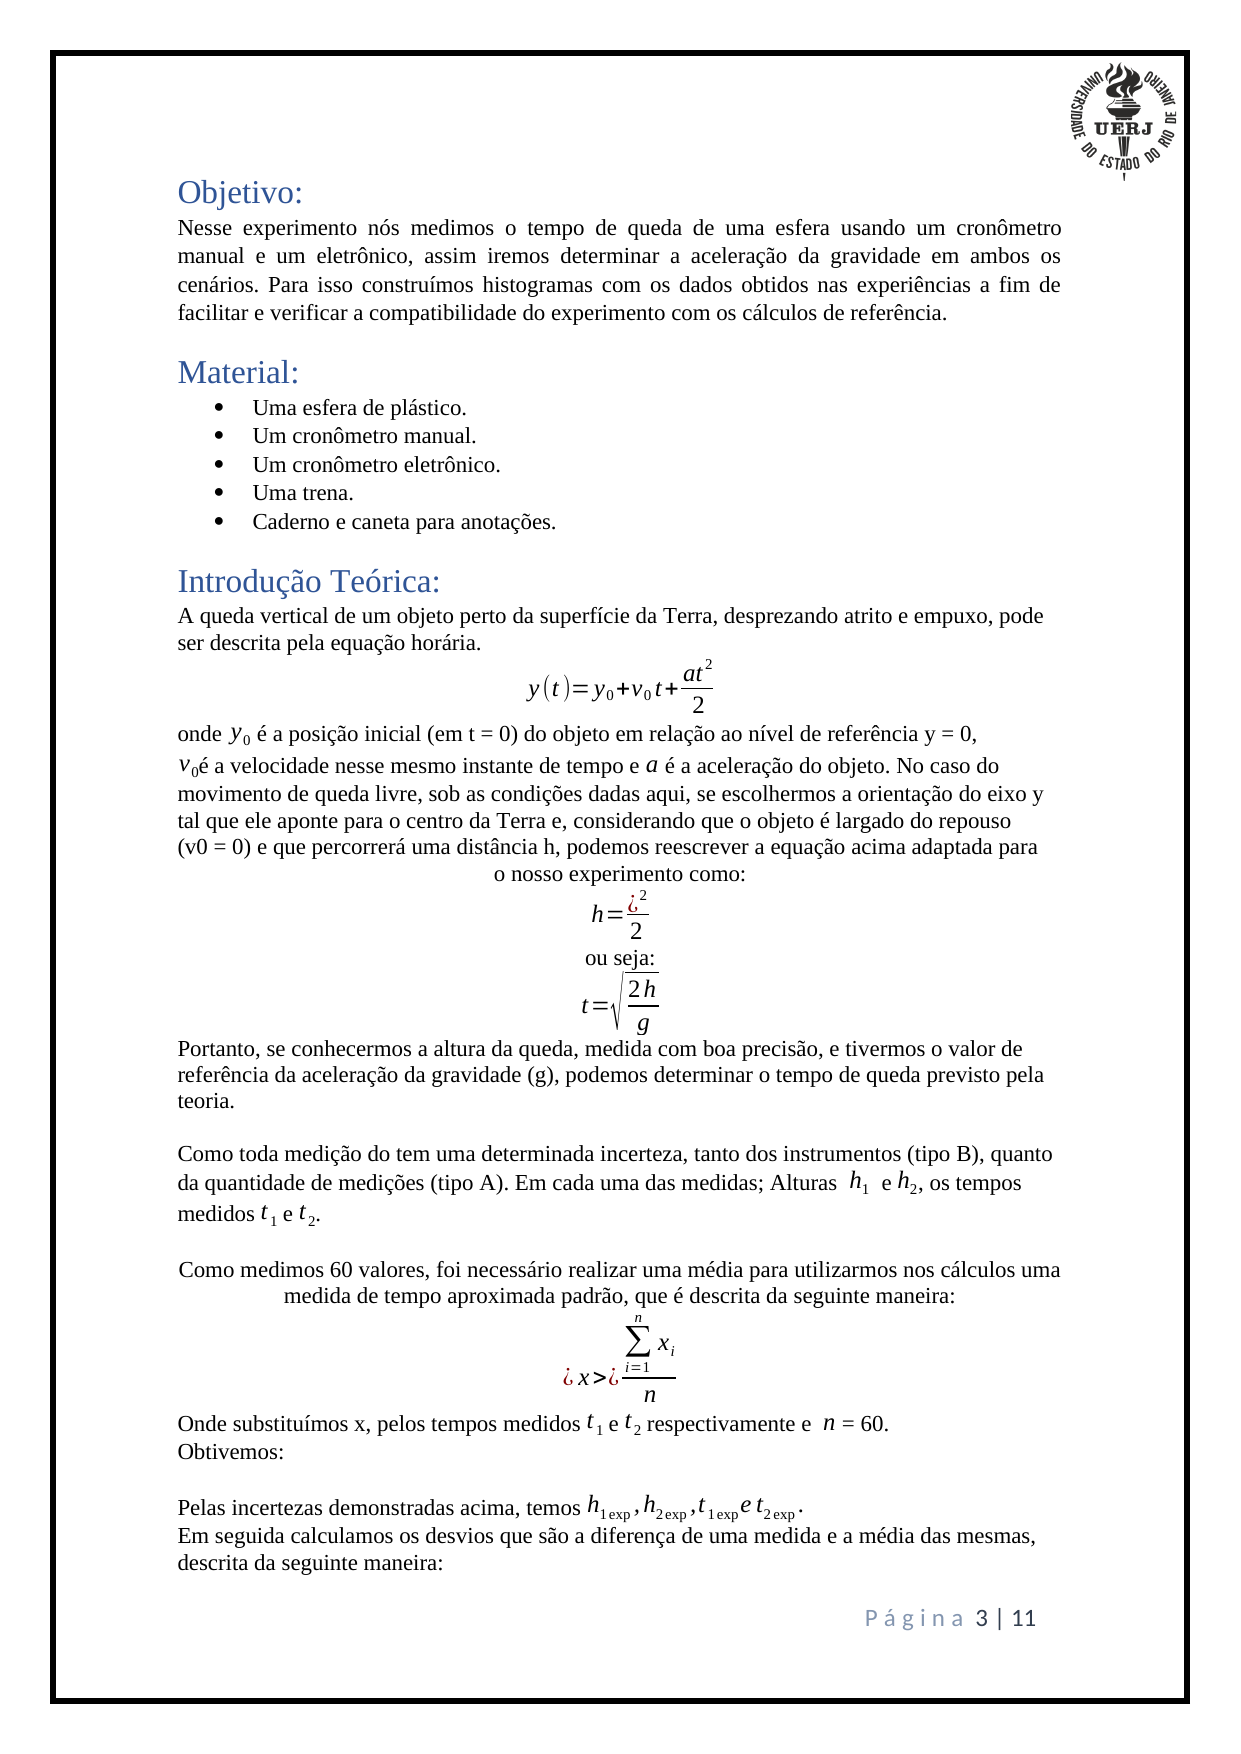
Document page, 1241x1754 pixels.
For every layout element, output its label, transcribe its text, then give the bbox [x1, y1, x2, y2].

text Como toda medição do tem uma determinada incerteza, tanto dos instrumentos (tipo B), quanto da quantidade de medições (tipo A). Em cada uma das medidas; Alturas e , os tempos medidos e . [177, 1140, 1063, 1229]
text o nosso experimento como: [177, 859, 1063, 944]
text Nesse experimento nós medimos o tempo de queda de uma esfera usando um cronômetro manual e um eletrônico, assim iremos determinar a aceleração da gravidade em ambos os cenários. Para isso construímos histogramas com os dados obtidos nas experiências a fim de facilitar e verificar a compatibilidade do experimento com os cálculos de referência. [177, 214, 1063, 326]
text onde é a posição inicial (em t = 0) do objeto em relação ao nível de referência y = 0, [177, 718, 1063, 749]
list Um cronômetro eletrônico. [215, 451, 1063, 477]
picture [1071, 62, 1177, 181]
list Caderno e caneta para anotações. [215, 508, 1063, 534]
text Pelas incertezas demonstradas acima, temos [177, 1491, 1063, 1522]
text Como medimos 60 valores, foi necessário realizar uma média para utilizarmos nos cálculos uma medida de tempo aproximada padrão, que é descrita da seguinte maneira: [177, 1256, 1063, 1407]
text Em seguida calculamos os desvios que são a diferença de uma medida e a média das mesmas, descrita da seguinte maneira: [177, 1522, 1063, 1575]
list Um cronômetro manual. [215, 422, 1063, 449]
text é a velocidade nesse mesmo instante de tempo e é a aceleração do objeto. No caso do [177, 749, 1063, 781]
text Onde substituímos x, pelos tempos medidos e respectivamente e = 60. [177, 1407, 1063, 1438]
text A queda vertical de um objeto perto da superfície da Terra, desprezando atrito e empuxo, pode ser descrita pela equação horária. [177, 603, 1063, 655]
subtitle Introdução Teórica: [177, 561, 1063, 599]
text tal que ele aponte para o centro da Terra e, considerando que o objeto é largado do repouso [177, 807, 1063, 833]
subtitle Objetivo: [177, 173, 1063, 211]
text ou seja: [177, 944, 1063, 1035]
text movimento de queda livre, sob as condições dadas aqui, se escolhermos a orientação do eixo y [177, 781, 1063, 807]
list Uma trena. [215, 479, 1063, 506]
text Portanto, se conhecermos a altura da queda, medida com boa precisão, e tivermos o valor de referência da aceleração da gravidade (g), podemos determinar o tempo de queda previsto pela teoria. [177, 1035, 1063, 1114]
list Uma esfera de plástico. [215, 394, 1063, 420]
text (v0 = 0) e que percorrerá uma distância h, podemos reescrever a equação acima adaptada para [177, 833, 1063, 859]
text Obtivemos: [177, 1438, 1063, 1465]
subtitle Material: [177, 353, 1063, 391]
